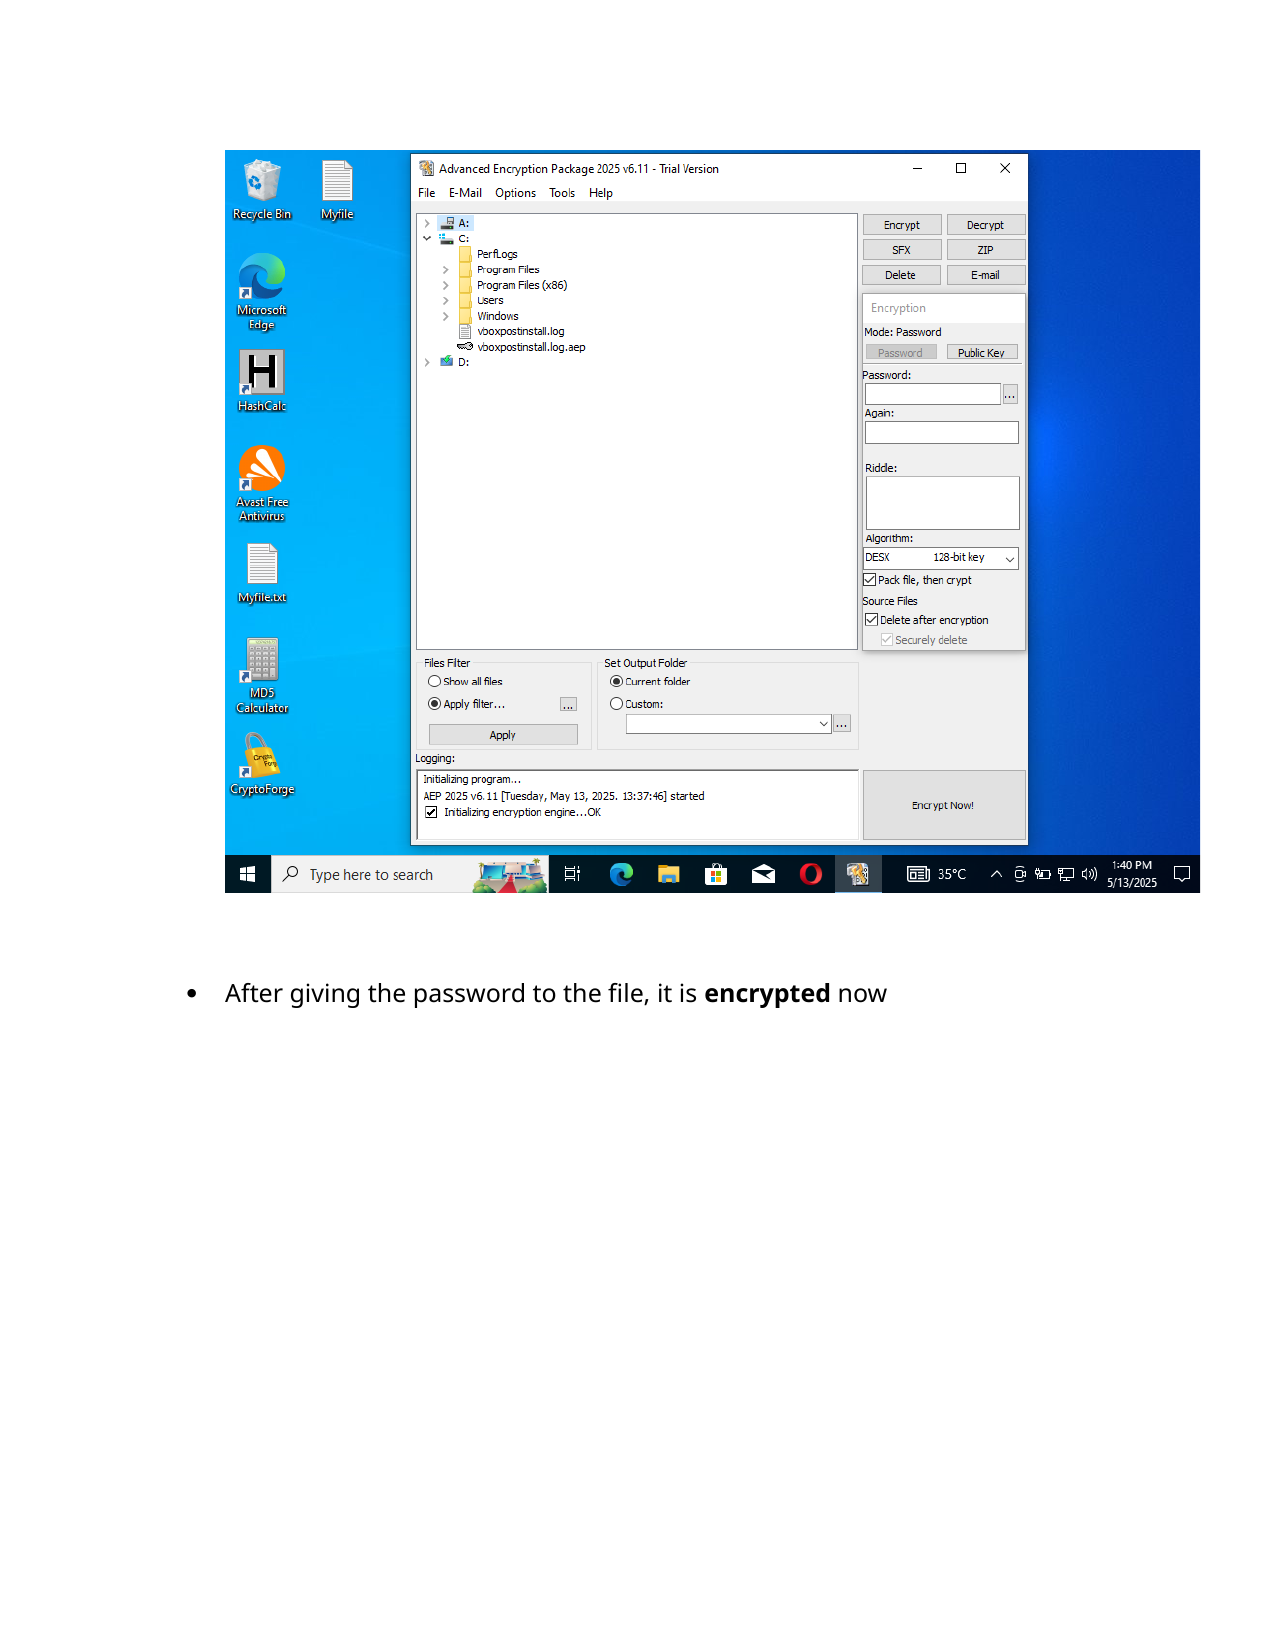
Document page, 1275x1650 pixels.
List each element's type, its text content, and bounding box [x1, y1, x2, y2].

picture [238, 306, 253, 313]
picture [276, 210, 290, 217]
picture [225, 208, 244, 217]
picture [245, 704, 254, 711]
picture [274, 595, 284, 600]
list After giving the password to the file, it is encrypted now [187, 976, 1125, 1010]
picture [272, 788, 292, 794]
picture [240, 446, 284, 490]
picture [238, 499, 249, 505]
picture [255, 321, 272, 329]
picture [251, 689, 262, 696]
picture [225, 150, 1200, 893]
picture [271, 307, 284, 313]
picture [256, 402, 266, 409]
picture [240, 638, 277, 682]
picture [241, 513, 283, 519]
picture [259, 704, 286, 711]
picture [274, 501, 286, 505]
picture [239, 594, 268, 600]
picture [240, 733, 279, 777]
picture [240, 254, 284, 298]
picture [322, 210, 351, 217]
picture [245, 402, 253, 409]
picture [244, 785, 267, 795]
picture [254, 210, 270, 217]
picture [273, 402, 282, 409]
picture [248, 544, 277, 583]
picture [240, 350, 284, 394]
